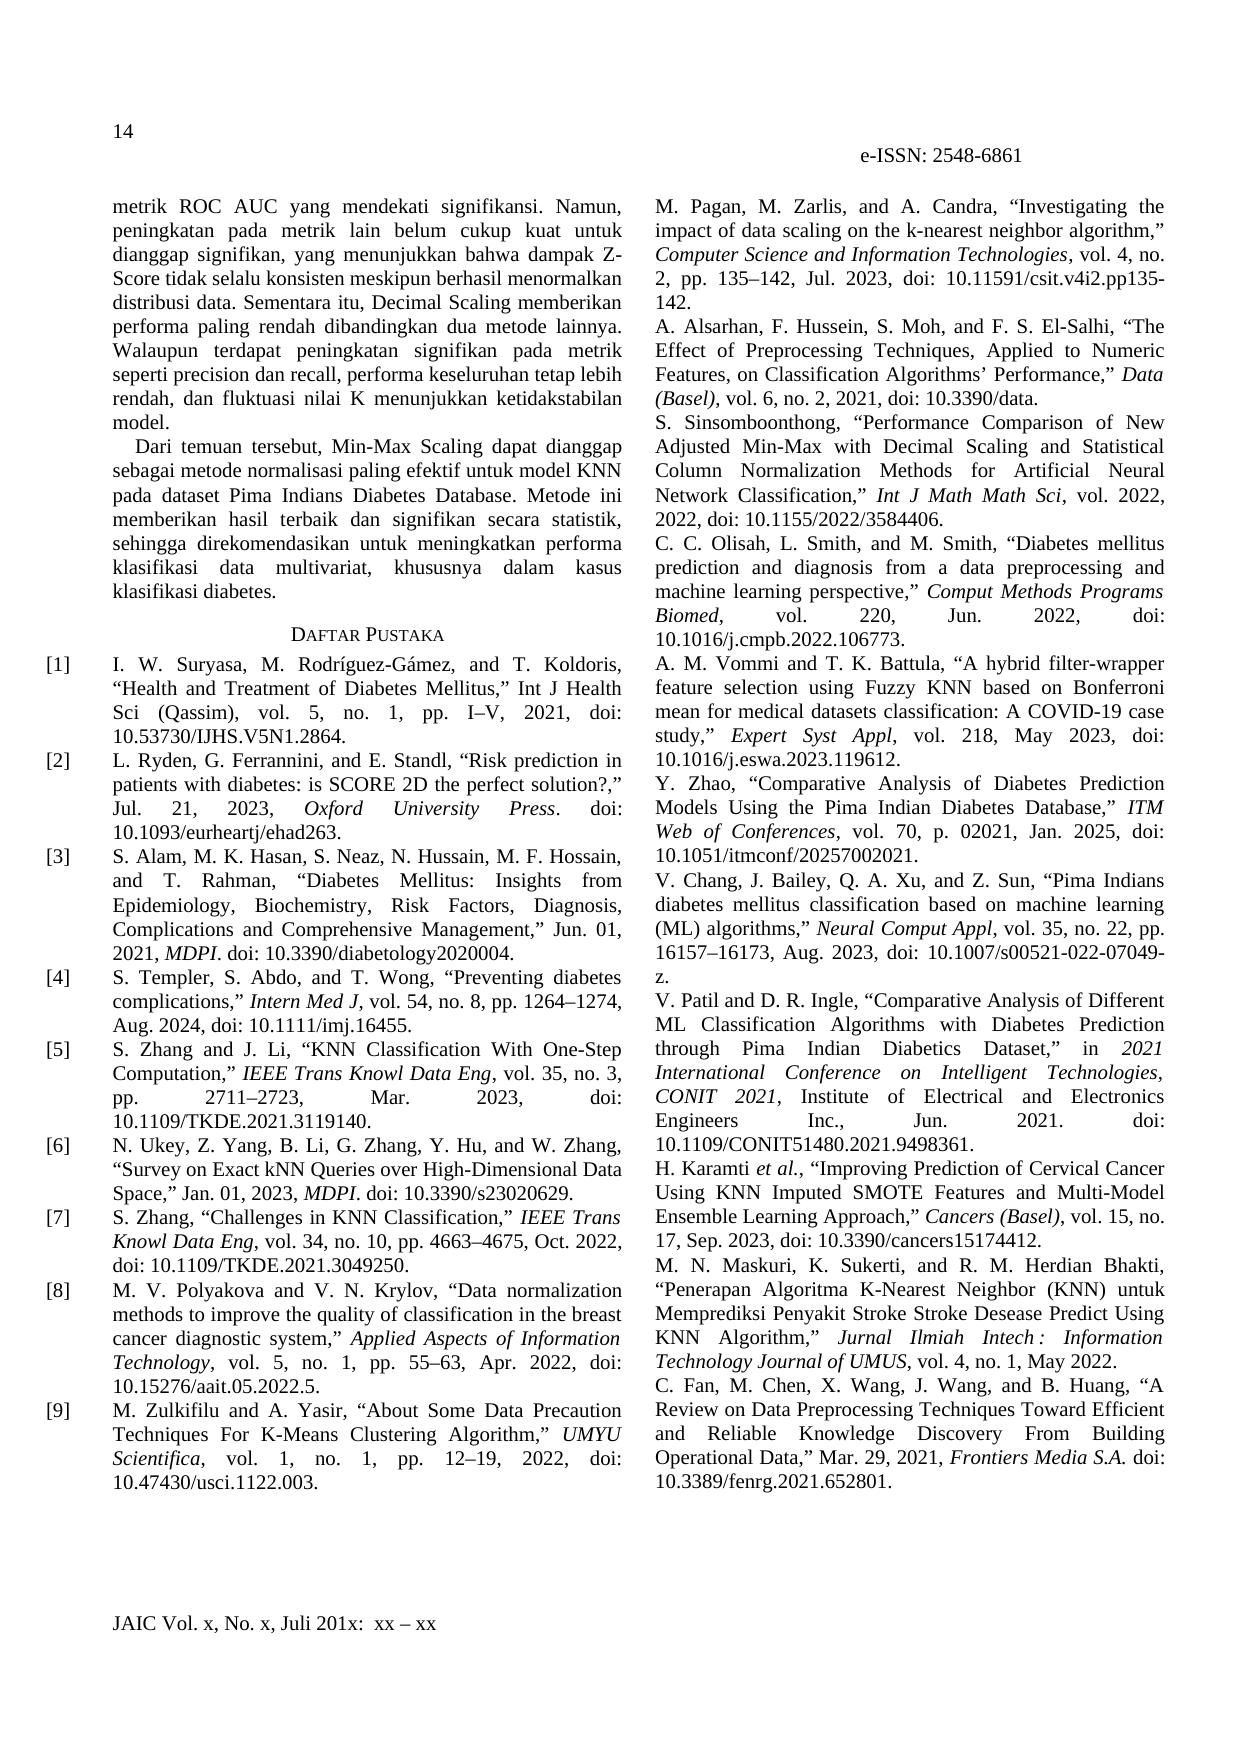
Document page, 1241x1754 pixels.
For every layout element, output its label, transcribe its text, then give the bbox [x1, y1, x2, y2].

text Daftar Pustaka [112, 622, 623, 646]
text Dari temuan tersebut, Min-Max Scaling dapat dianggap sebagai metode normalisasi paling efektif untuk model KNN pada dataset Pima Indians Diabetes Database. Metode ini memberikan hasil terbaik dan signifikan secara statistik, sehingga direkomendasikan untuk meningkatkan performa klasifikasi data multivariat, khususnya dalam kasus klasifikasi diabetes. [112, 434, 623, 603]
